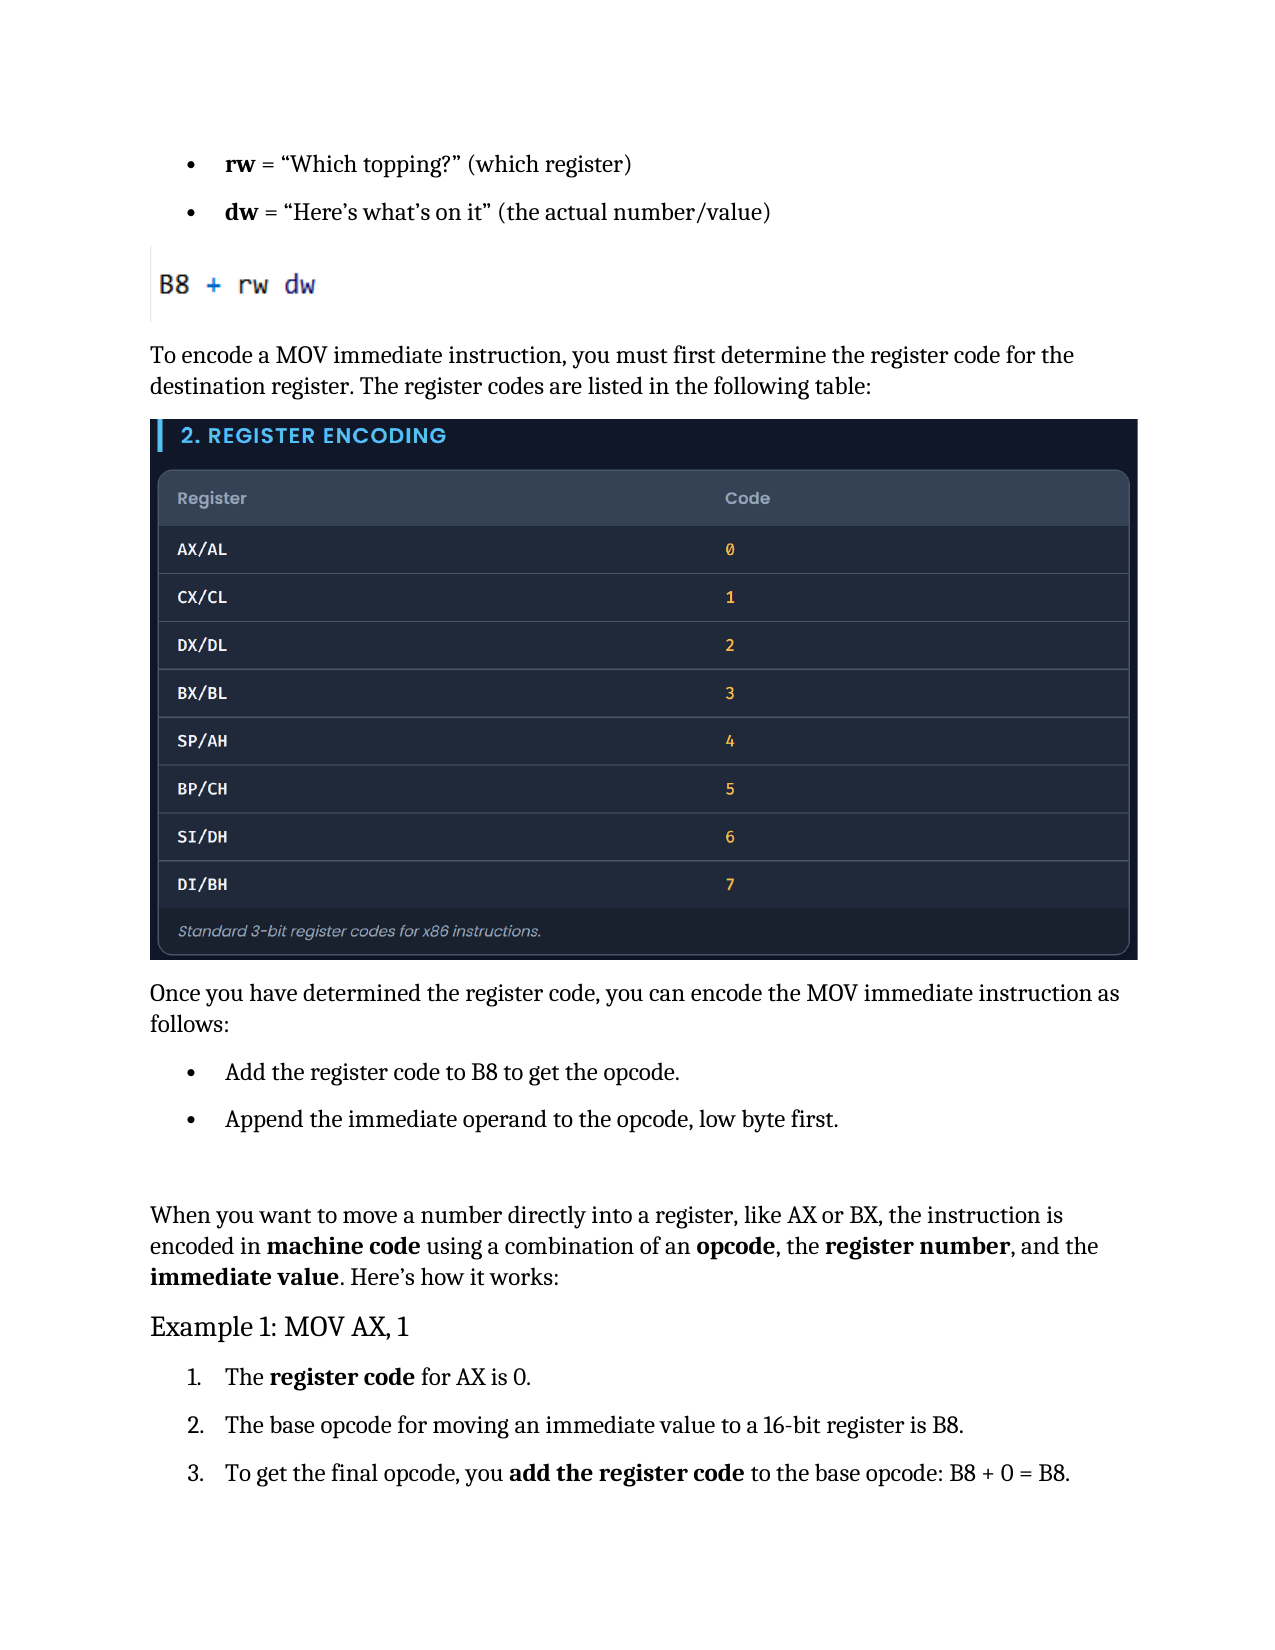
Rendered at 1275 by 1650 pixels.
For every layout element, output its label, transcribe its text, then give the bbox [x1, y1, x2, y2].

list To get the final opcode, you add the register code to the base opcode: B8 + 0 = B8. [187, 1459, 1125, 1487]
list The base opcode for moving an immediate value to a 16-bit register is B8. [187, 1411, 1125, 1440]
text To encode a MOV immediate instruction, you must first determine the register code for the destination register. The register codes are listed in the following table: [150, 341, 1125, 401]
picture [150, 245, 333, 322]
list dw = “Here’s what’s on it” (the actual number/value) [187, 198, 1125, 226]
text When you want to move a number directly into a register, like AX or BX, the instruction is encoded in machine code using a combination of an opcode, the register number, and the immediate value. Here’s how it works: [150, 1201, 1125, 1291]
text Example 1: MOV AX, 1 [150, 1310, 1125, 1344]
list The register code for AX is 0. [187, 1363, 1125, 1392]
list Add the register code to B8 to get the opcode. [187, 1057, 1125, 1086]
list rw = “Which topping?” (which register) [187, 150, 1125, 179]
list Append the immediate operand to the opcode, low byte first. [187, 1105, 1125, 1134]
picture [150, 419, 1138, 960]
text Once you have determined the register code, you can encode the MOV immediate instruction as follows: [150, 979, 1125, 1038]
